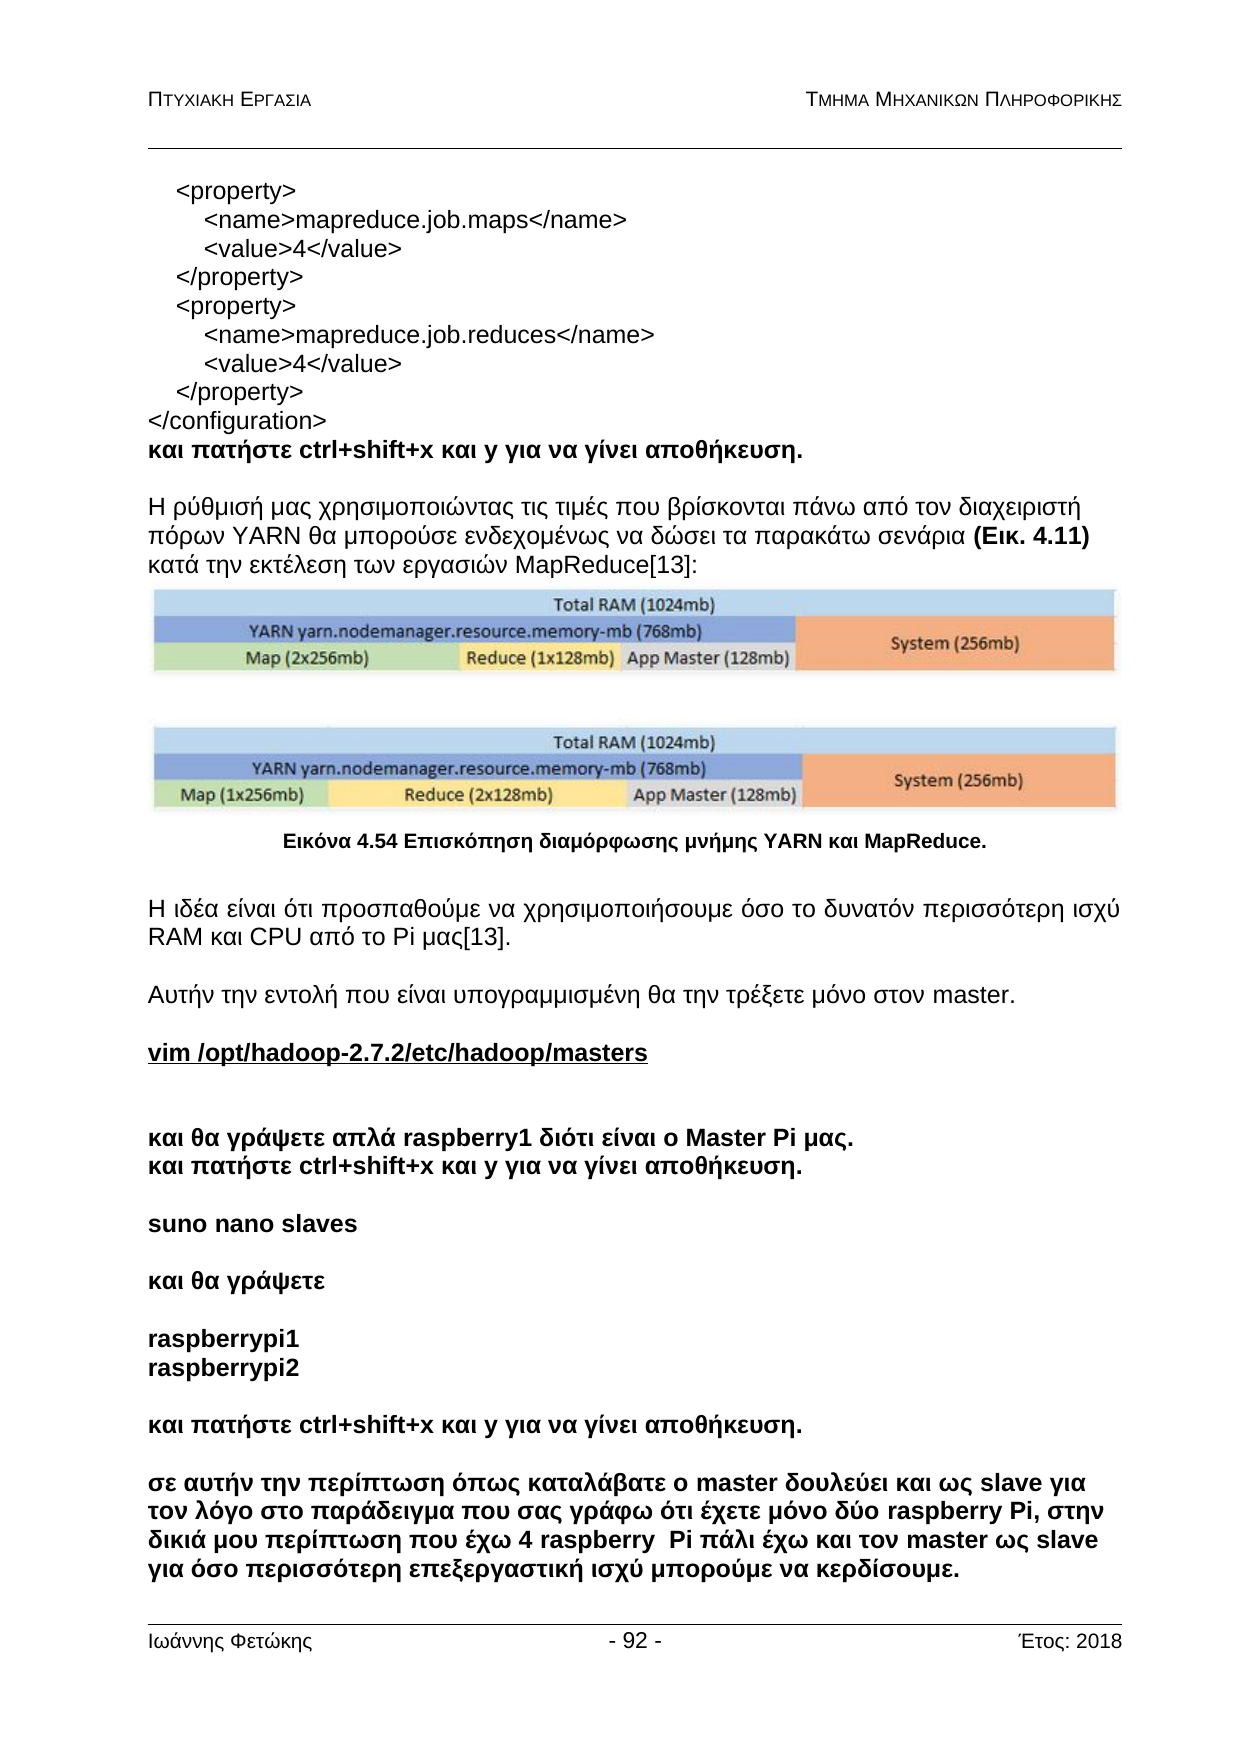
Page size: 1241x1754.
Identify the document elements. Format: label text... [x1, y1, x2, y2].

text Η ρύθμισή μας χρησιμοποιώντας τις τιμές που βρίσκονται πάνω από τον διαχειριστή πόρων YARN θα μπορούσε ενδεχομένως να δώσει τα παρακάτω σενάρια (Εικ. 4.11) κατά την εκτέλεση των εργασιών MapReduce[13]: [148, 492, 1122, 578]
picture [147, 578, 1123, 816]
text σε αυτήν την περίπτωση όπως καταλάβατε ο master δουλεύει και ως slave για τον λόγο στο παράδειγμα που σας γράφω ότι έχετε μόνο δύο raspberry Pi, στην δικιά μου περίπτωση που έχω 4 raspberry Pi πάλι έχω και τον master ως slave για όσο περισσότερη επεξεργαστική ισχύ μπορούμε να κερδίσουμε. [148, 1468, 1122, 1583]
text και πατήστε ctrl+shift+x και y για να γίνει αποθήκευση. [148, 1410, 1122, 1439]
text και θα γράψετε [148, 1266, 1122, 1295]
text <property> [148, 176, 1122, 205]
text suno nano slaves [148, 1209, 1122, 1238]
text και πατήστε ctrl+shift+x και y για να γίνει αποθήκευση. [148, 1151, 1122, 1180]
text <value>4</value> [148, 234, 1122, 262]
text </property> [148, 377, 1122, 406]
text </property> [148, 262, 1122, 291]
text </configuration> [148, 406, 1122, 435]
text <property> [148, 291, 1122, 320]
text Η ιδέα είναι ότι προσπαθούμε να χρησιμοποιήσουμε όσο το δυνατόν περισσότερη ισχύ RAM και CPU από το Pi μας[13]. [148, 894, 1122, 951]
text Αυτήν την εντολή που είναι υπογραμμισμένη θα την τρέξετε μόνο στον master. [148, 980, 1122, 1009]
text και θα γράψετε απλά raspberry1 διότι είναι ο Master Pi μας. [148, 1123, 1122, 1151]
text <value>4</value> [148, 349, 1122, 377]
text <name>mapreduce.job.maps</name> [148, 205, 1122, 234]
text <name>mapreduce.job.reduces</name> [148, 320, 1122, 349]
text και πατήστε ctrl+shift+x και y για να γίνει αποθήκευση. [148, 435, 1122, 464]
text raspberrypi2 [148, 1353, 1122, 1381]
text vim /opt/hadoop-2.7.2/etc/hadoop/masters [148, 1038, 1122, 1067]
text raspberrypi1 [148, 1324, 1122, 1353]
